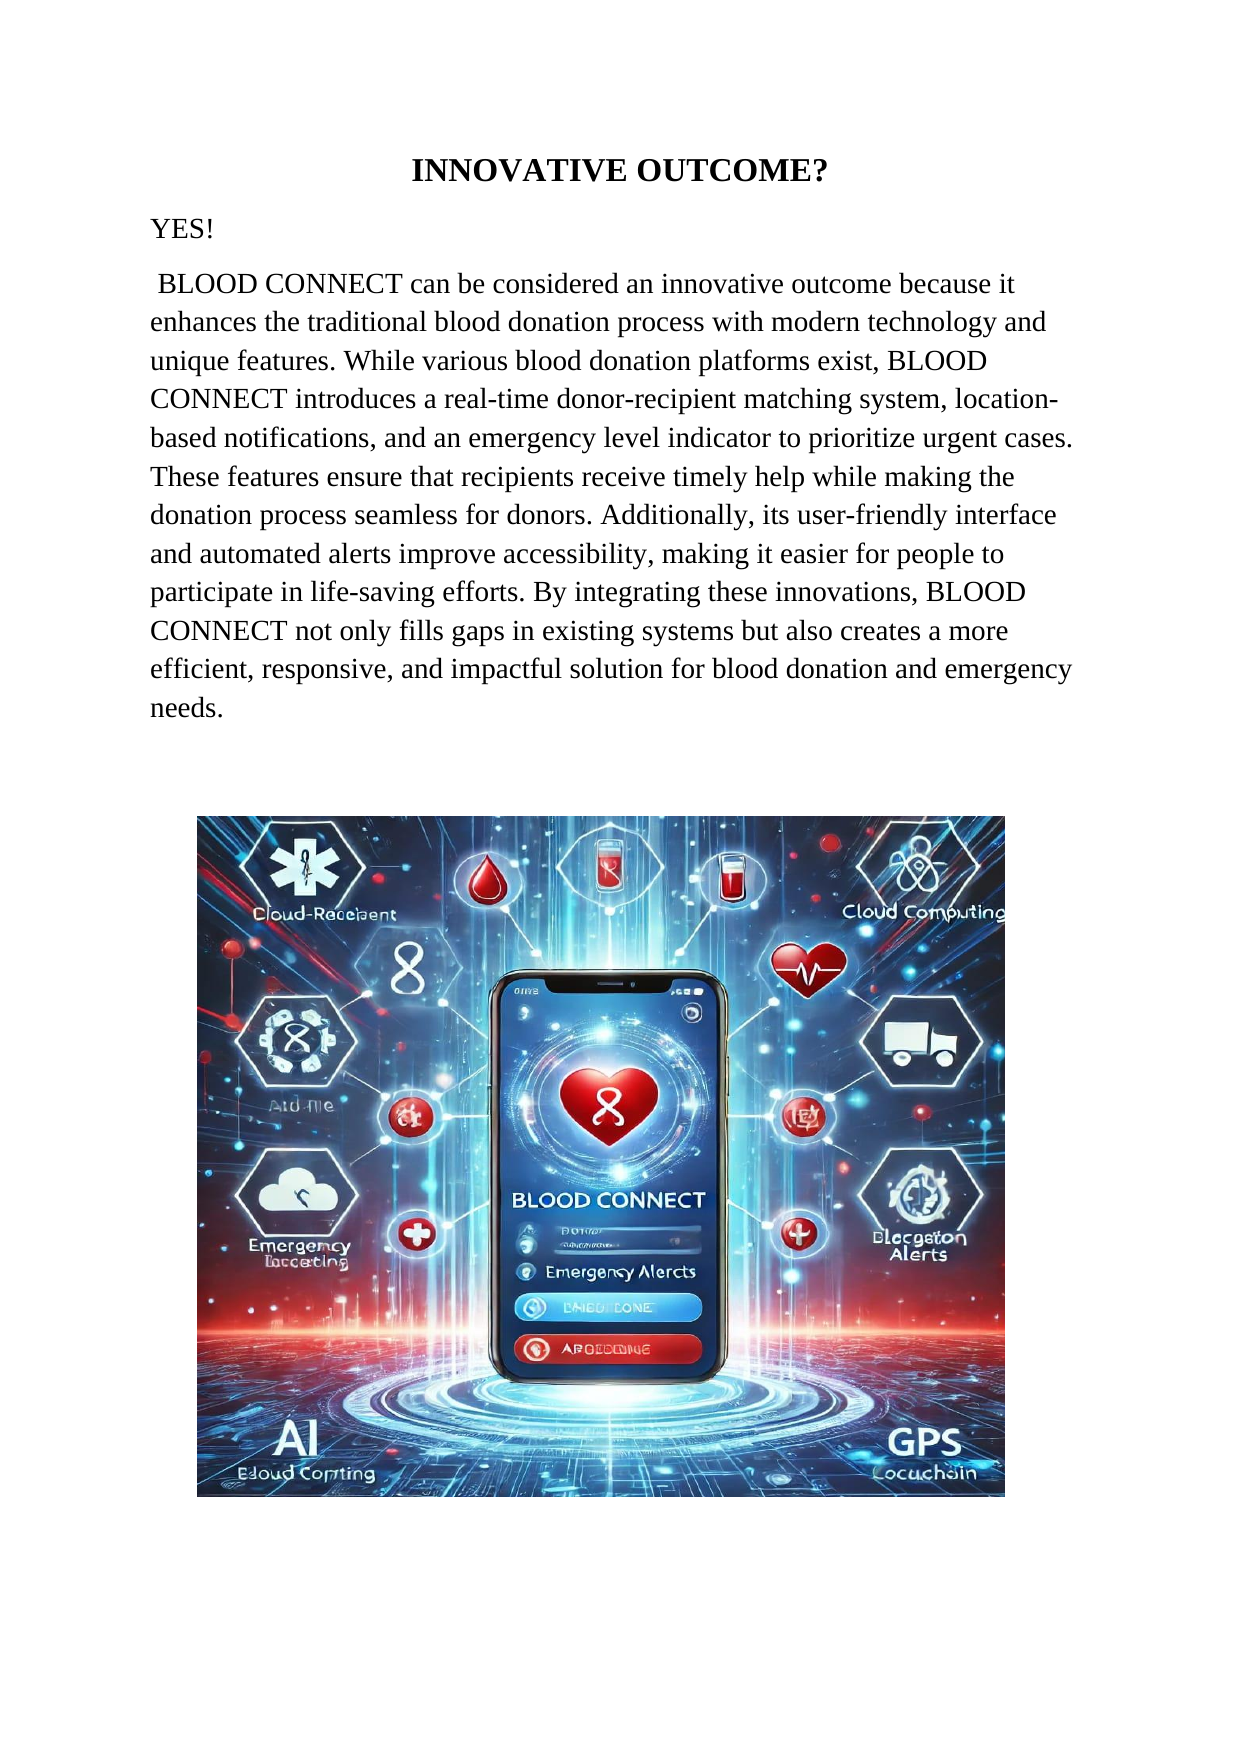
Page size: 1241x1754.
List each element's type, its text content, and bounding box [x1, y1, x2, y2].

text INNOVATIVE OUTCOME? [150, 150, 1090, 188]
text BLOOD CONNECT can be considered an innovative outcome because it enhances the traditional blood donation process with modern technology and unique features. While various blood donation platforms exist, BLOOD CONNECT introduces a real-time donor-recipient matching system, location-based notifications, and an emergency level indicator to prioritize urgent cases. These features ensure that recipients receive timely help while making the donation process seamless for donors. Additionally, its user-friendly interface and automated alerts improve accessibility, making it easier for people to participate in life-saving efforts. By integrating these innovations, BLOOD CONNECT not only fills gaps in existing systems but also creates a more efficient, responsive, and impactful solution for blood donation and emergency needs. [150, 266, 1090, 723]
picture [197, 816, 1005, 1497]
text YES! [150, 211, 1090, 244]
